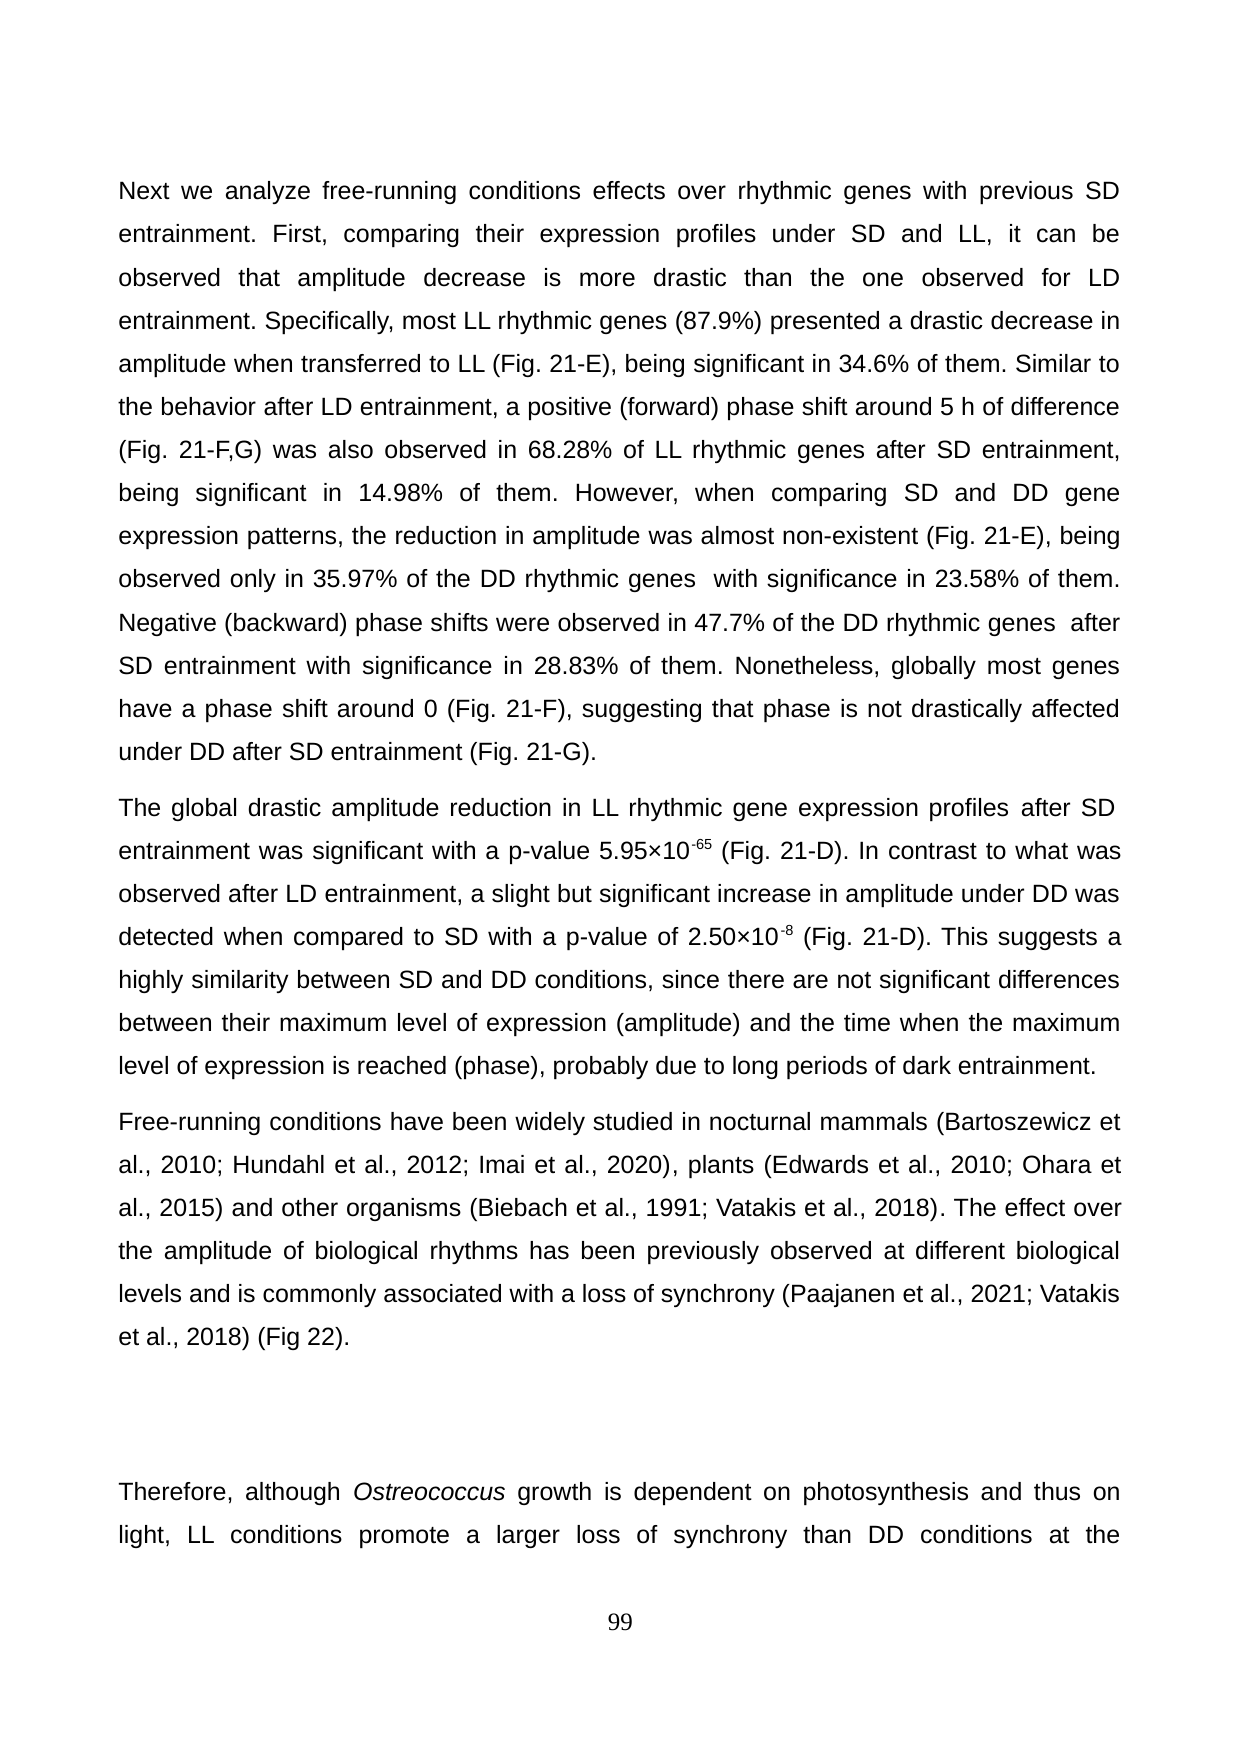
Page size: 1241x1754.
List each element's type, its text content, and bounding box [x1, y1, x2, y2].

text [118, 1477, 1122, 1548]
text Free-running conditions have been widely studied in nocturnal mammals (Bartoszewicz et al., 2010; Hundahl et al., 2012; Imai et al., 2020)⁠, plants (Edwards et al., 2010; Ohara et al., 2015)⁠ and other organisms (Biebach et al., 1991; Vatakis et al., 2018)⁠. The effect over the amplitude of biological rhythms has been previously observed at different biological levels and is commonly associated with a loss of synchrony (Paajanen et al., 2021; Vatakis et al., 2018)⁠ (Fig 22). [118, 1107, 1122, 1351]
text The global drastic amplitude reduction in LL rhythmic gene expression profiles after SD entrainment was significant with a p-value 5.95×10-65 (Fig. 21-D). In contrast to what was observed after LD entrainment, a slight but significant increase in amplitude under DD was detected when compared to SD with a p-value of 2.50×10-8 (Fig. 21-D). This suggests a highly similarity between SD and DD conditions, since there are not significant differences between their maximum level of expression (amplitude) and the time when the maximum level of expression is reached (phase), probably due to long periods of dark entrainment. [118, 792, 1122, 1080]
text Next we analyze free-running conditions effects over rhythmic genes with previous SD entrainment. First, comparing their expression profiles under SD and LL, it can be observed that amplitude decrease is more drastic than the one observed for LD entrainment. Specifically, most LL rhythmic genes (87.9%) presented a drastic decrease in amplitude when transferred to LL (Fig. 21-E), being significant in 34.6% of them. Similar to the behavior after LD entrainment, a positive (forward) phase shift around 5 h of difference (Fig. 21-F,G) was also observed in 68.28% of LL rhythmic genes after SD entrainment, being significant in 14.98% of them. However, when comparing SD and DD gene expression patterns, the reduction in amplitude was almost non-existent (Fig. 21-E), being observed only in 35.97% of the DD rhythmic genes with significance in 23.58% of them. Negative (backward) phase shifts were observed in 47.7% of the DD rhythmic genes after SD entrainment with significance in 28.83% of them. Nonetheless, globally most genes have a phase shift around 0 (Fig. 21-F), suggesting that phase is not drastically affected under DD after SD entrainment (Fig. 21-G). [118, 176, 1122, 766]
